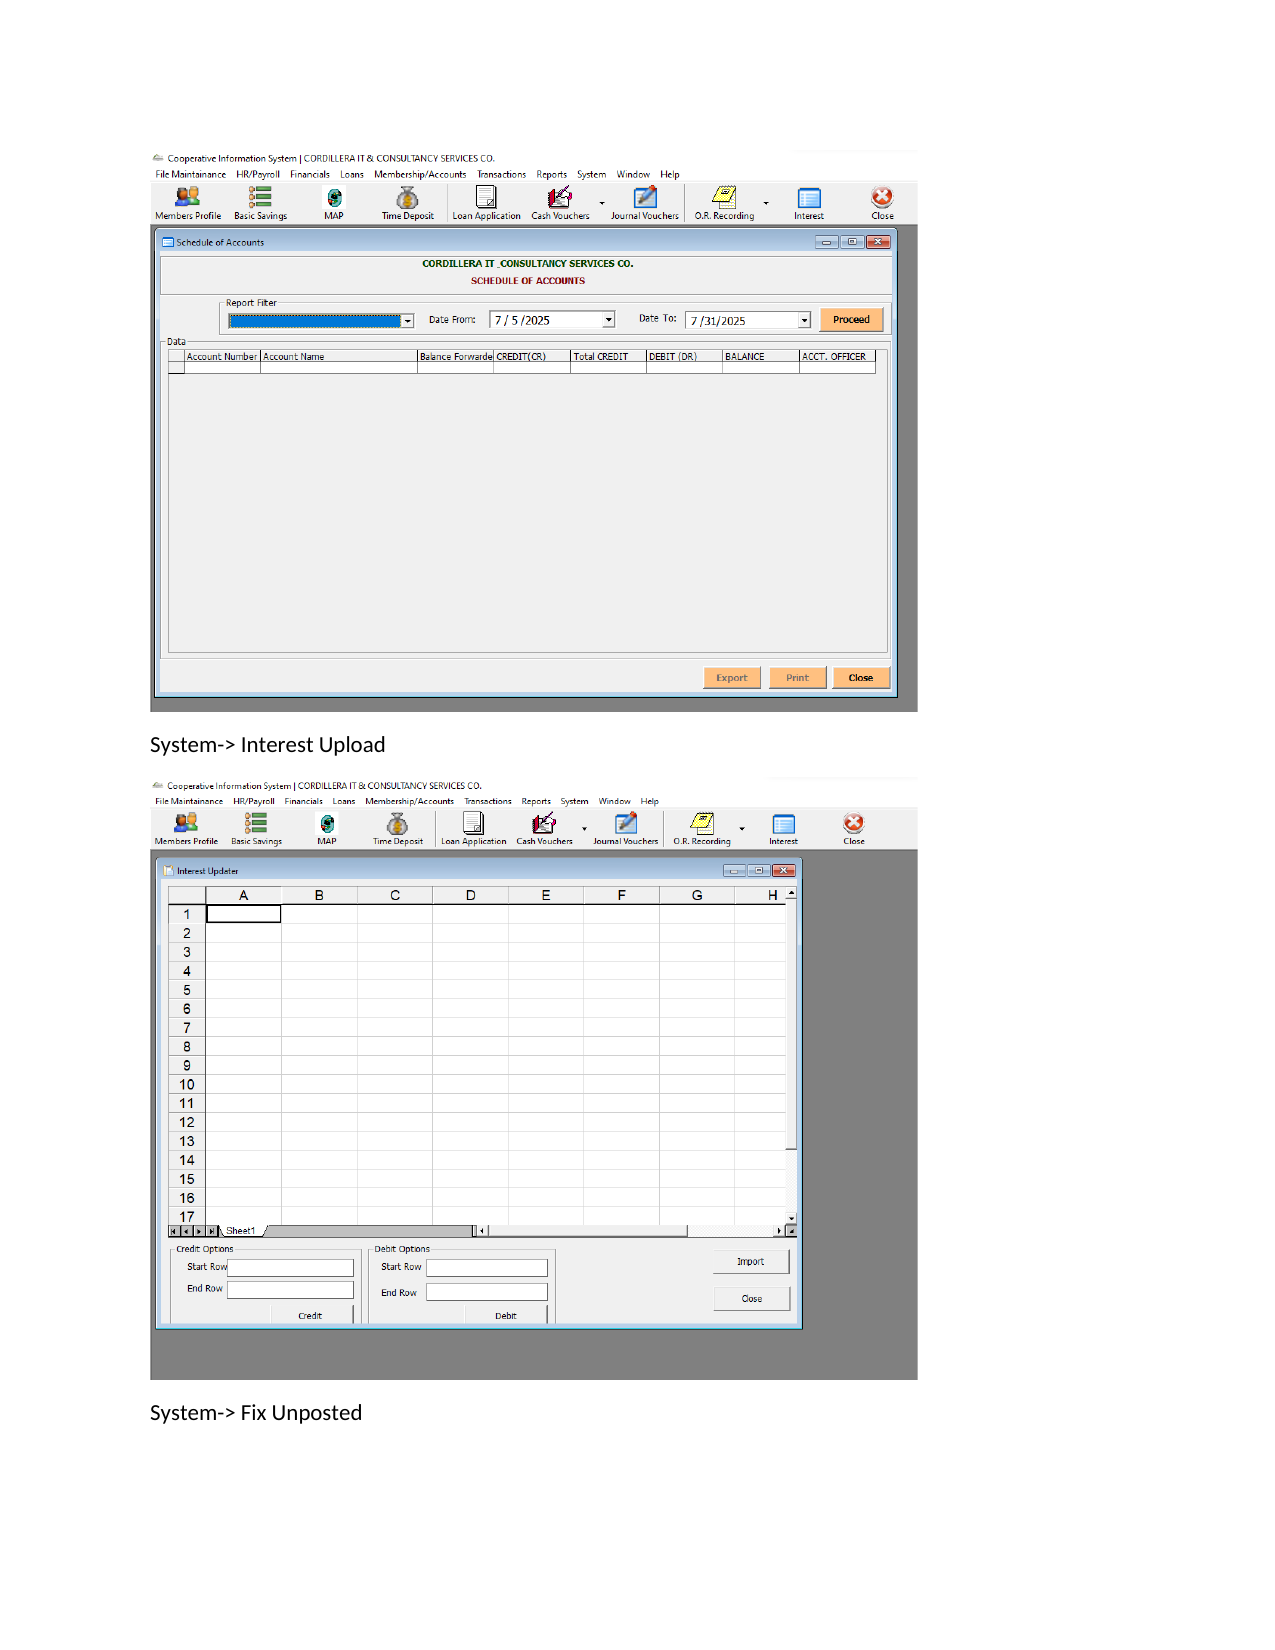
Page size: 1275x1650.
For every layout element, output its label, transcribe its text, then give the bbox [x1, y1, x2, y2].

picture [150, 777, 918, 1380]
text System-> Fix Unposted [150, 1398, 1125, 1426]
text System-> Interest Upload [150, 730, 1125, 758]
picture [150, 150, 918, 712]
